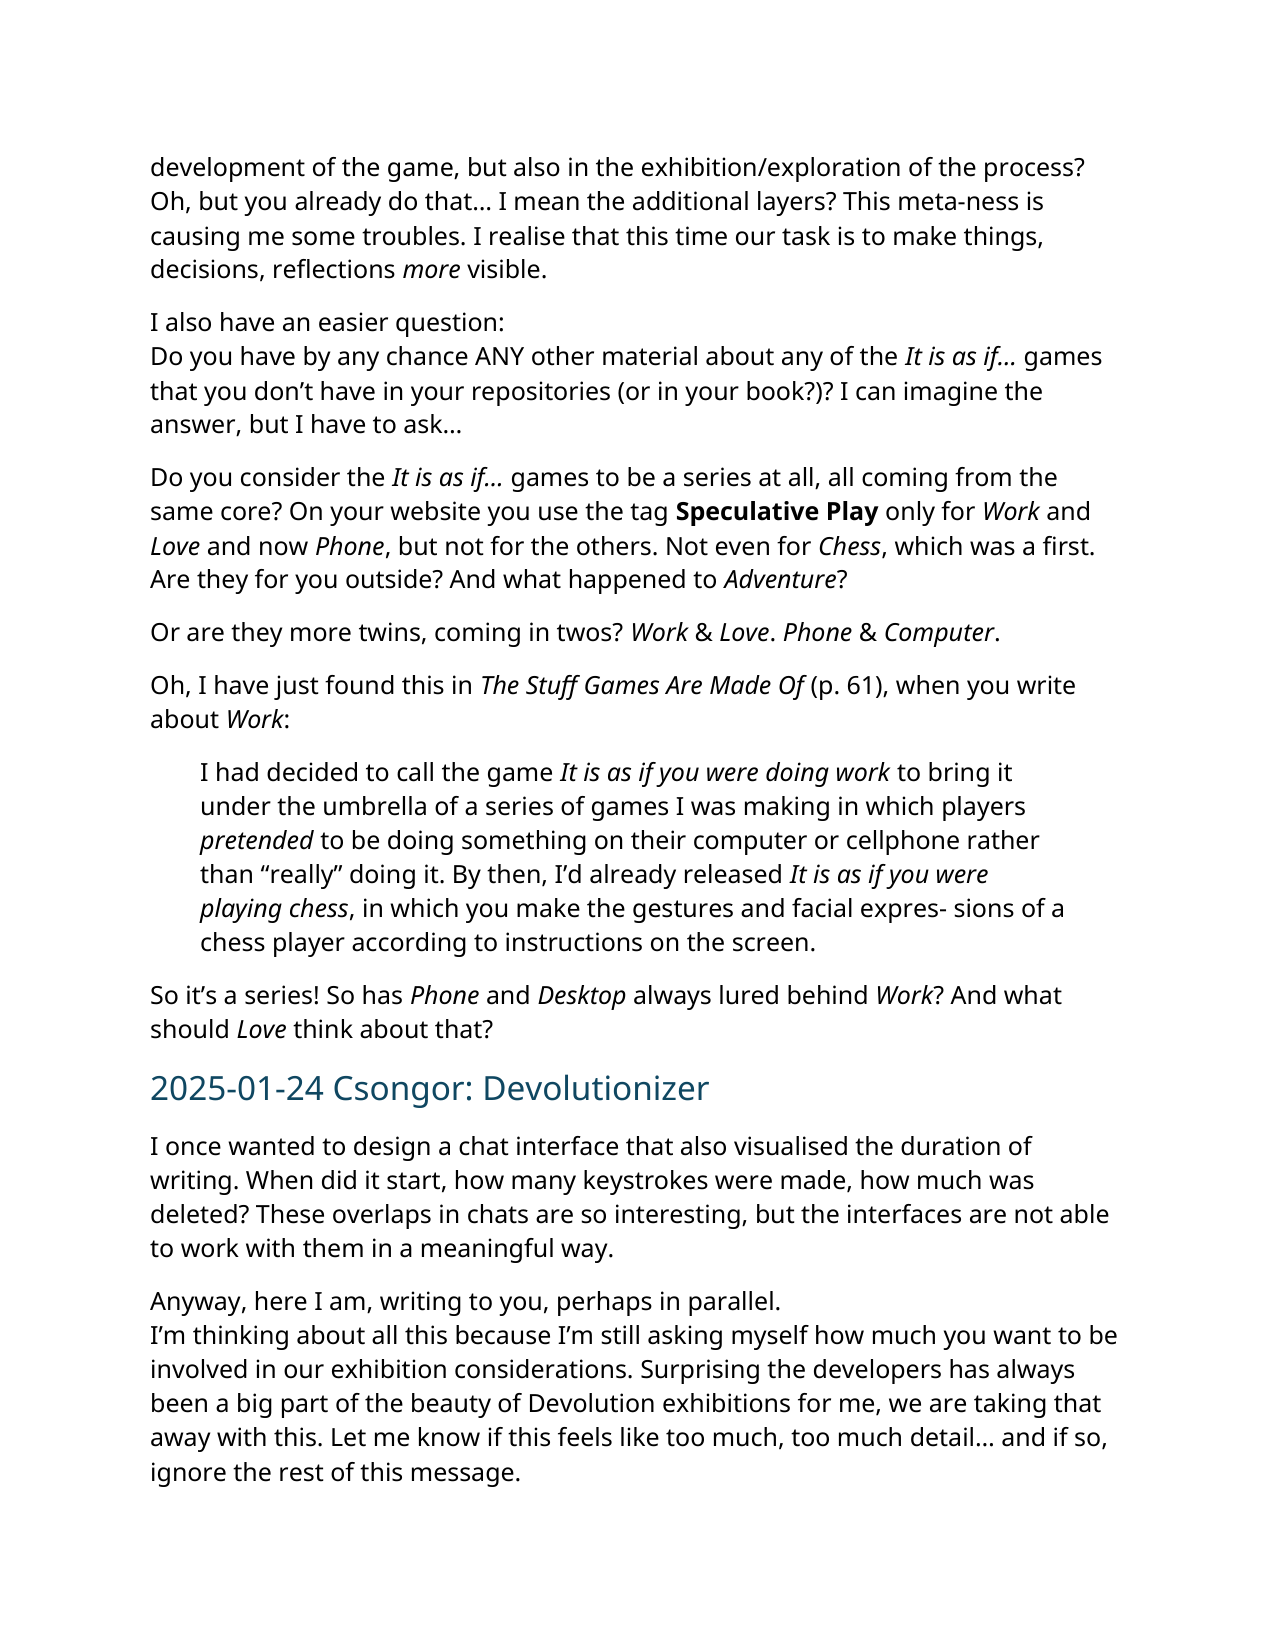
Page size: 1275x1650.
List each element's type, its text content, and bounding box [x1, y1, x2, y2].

text So it’s a series! So has Phone and Desktop always lured behind Work? And what should Love think about that? [150, 978, 1125, 1046]
text I once wanted to design a chat interface that also visualised the duration of writing. When did it start, how many keystrokes were made, how much was deleted? These overlaps in chats are so interesting, but the interfaces are not able to work with them in a meaningful way. [150, 1129, 1125, 1265]
text I also have an easier question: Do you have by any chance ANY other material about any of the It is as if… games that you don’t have in your repositories (or in your book?)? I can imagine the answer, but I have to ask… [150, 305, 1125, 441]
text Do you consider the It is as if… games to be a series at all, all coming from the same core? On your website you use the tag Speculative Play only for Work and Love and now Phone, but not for the others. Not even for Chess, which was a first. Are they for you outside? And what happened to Adventure? [150, 460, 1125, 596]
text Anyway, here I am, writing to you, perhaps in parallel. I’m thinking about all this because I’m still asking myself how much you want to be involved in our exhibition considerations. Surprising the developers has always been a big part of the beauty of Devolution exhibitions for me, we are taking that away with this. Let me know if this feels like too much, too much detail… and if so, ignore the rest of this message. [150, 1284, 1125, 1488]
text Or are they more twins, coming in twos? Work & Love. Phone & Computer. [150, 615, 1125, 649]
subtitle 2025-01-24 Csongor: Devolutionizer [150, 1065, 1125, 1110]
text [150, 150, 1125, 286]
text Oh, I have just found this in The Stuff Games Are Made Of (p. 61), when you write about Work: [150, 668, 1125, 736]
text I had decided to call the game It is as if you were doing work to bring it under the umbrella of a series of games I was making in which players pretended to be doing something on their computer or cellphone rather than “really” doing it. By then, I’d already released It is as if you were playing chess, in which you make the gestures and facial expres- sions of a chess player according to instructions on the screen. [200, 755, 1075, 959]
